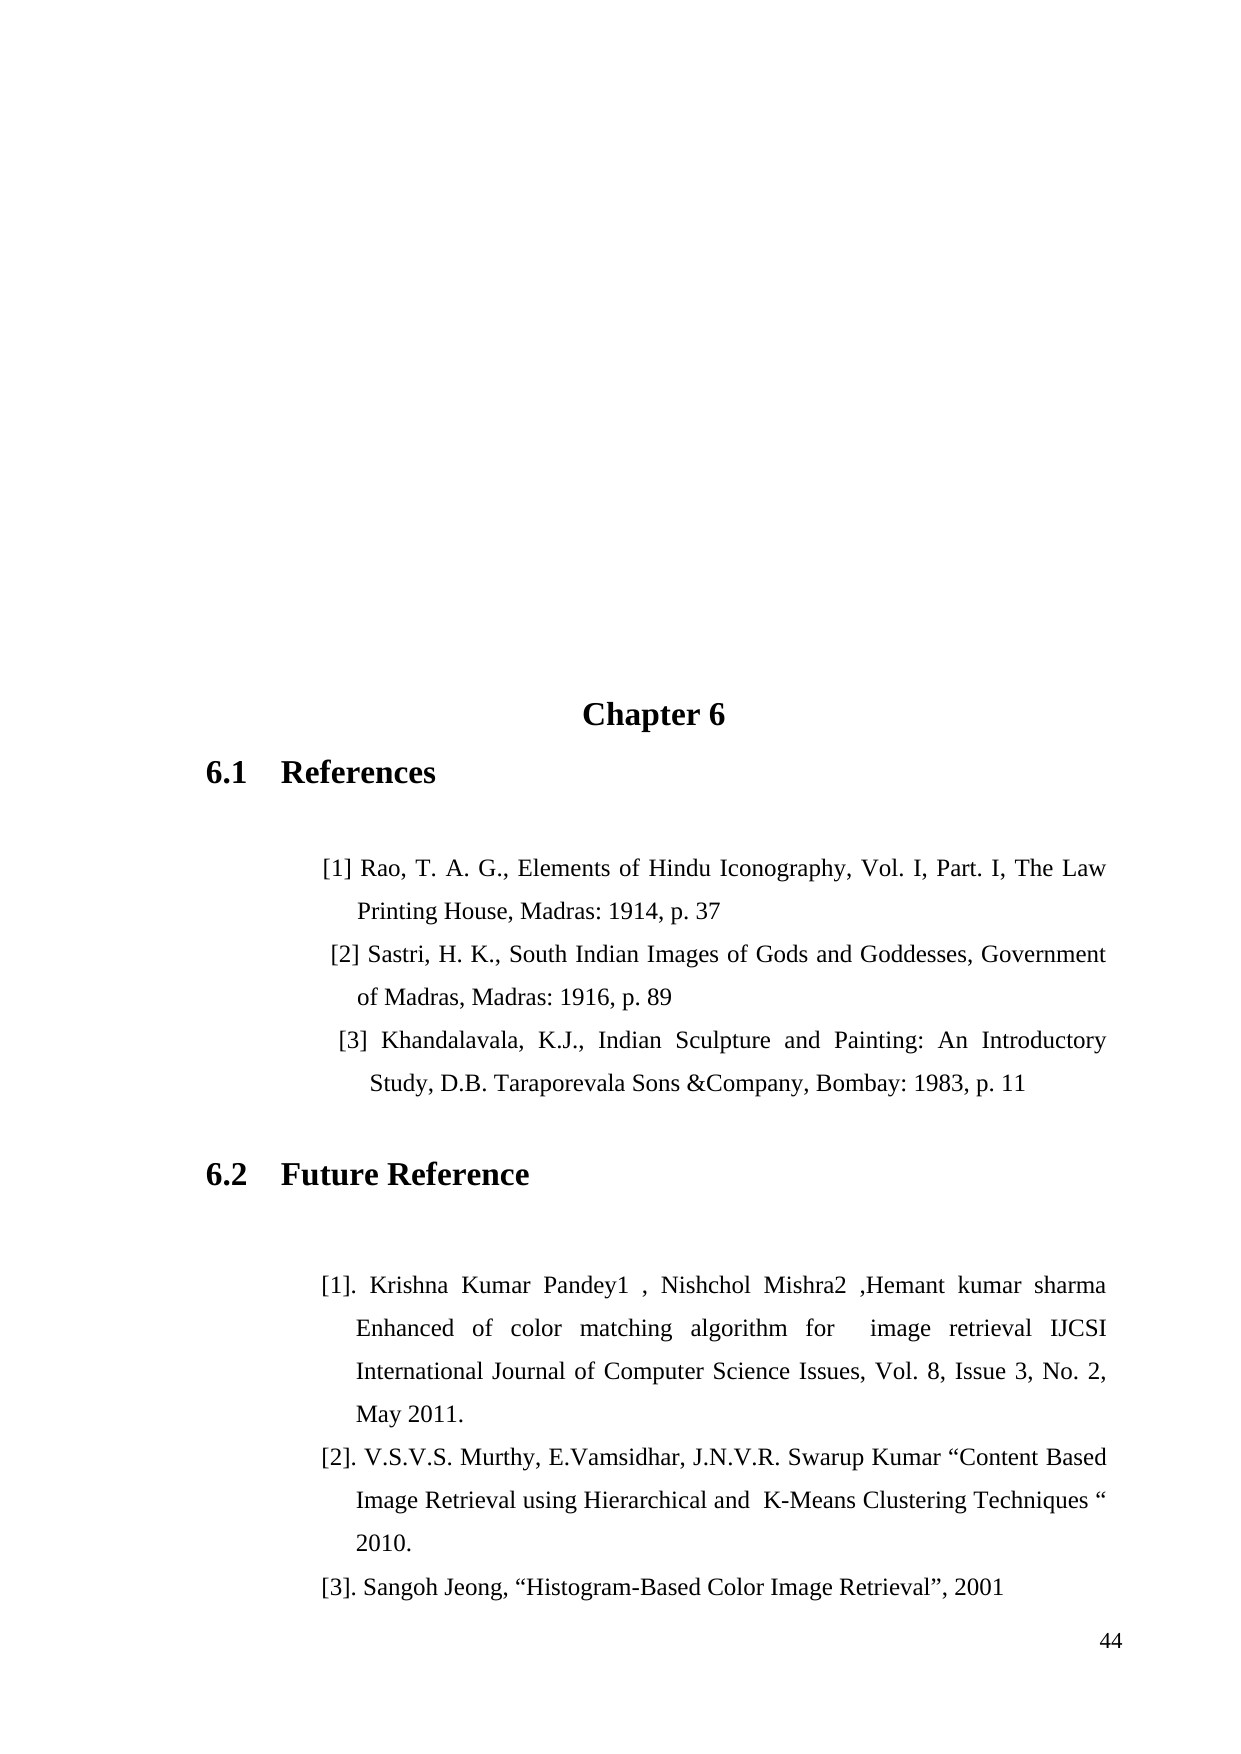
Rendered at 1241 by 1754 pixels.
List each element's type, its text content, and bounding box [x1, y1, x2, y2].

list [1]. Krishna Kumar Pandey1 , Nishchol Mishra2 ,Hemant kumar sharma Enhanced of color matching algorithm for image retrieval IJCSI International Journal of Computer Science Issues, Vol. 8, Issue 3, No. 2, May 2011. [321, 1270, 1107, 1428]
list [2]. V.S.V.S. Murthy, E.Vamsidhar, J.N.V.R. Swarup Kumar “Content Based Image Retrieval using Hierarchical and K-Means Clustering Techniques “ 2010. [321, 1442, 1107, 1557]
list References [206, 752, 1107, 791]
list Chapter 6 [313, 695, 1107, 733]
list [2] Sastri, H. K., South Indian Images of Gods and Goddesses, Government of Madras, Madras: 1916, p. 89 [322, 939, 1107, 1011]
text [3] Khandalavala, K.J., Indian Sculpture and Painting: An Introductory Study, D.B. Taraporevala Sons &Company, Bombay: 1983, p. 11 [325, 1025, 1107, 1097]
list [1] Rao, T. A. G., Elements of Hindu Iconography, Vol. I, Part. I, The Law Printing House, Madras: 1914, p. 37 [322, 853, 1107, 925]
list [3]. Sangoh Jeong, “Histogram-Based Color Image Retrieval”, 2001 [321, 1572, 1107, 1600]
list Future Reference [206, 1155, 1107, 1193]
